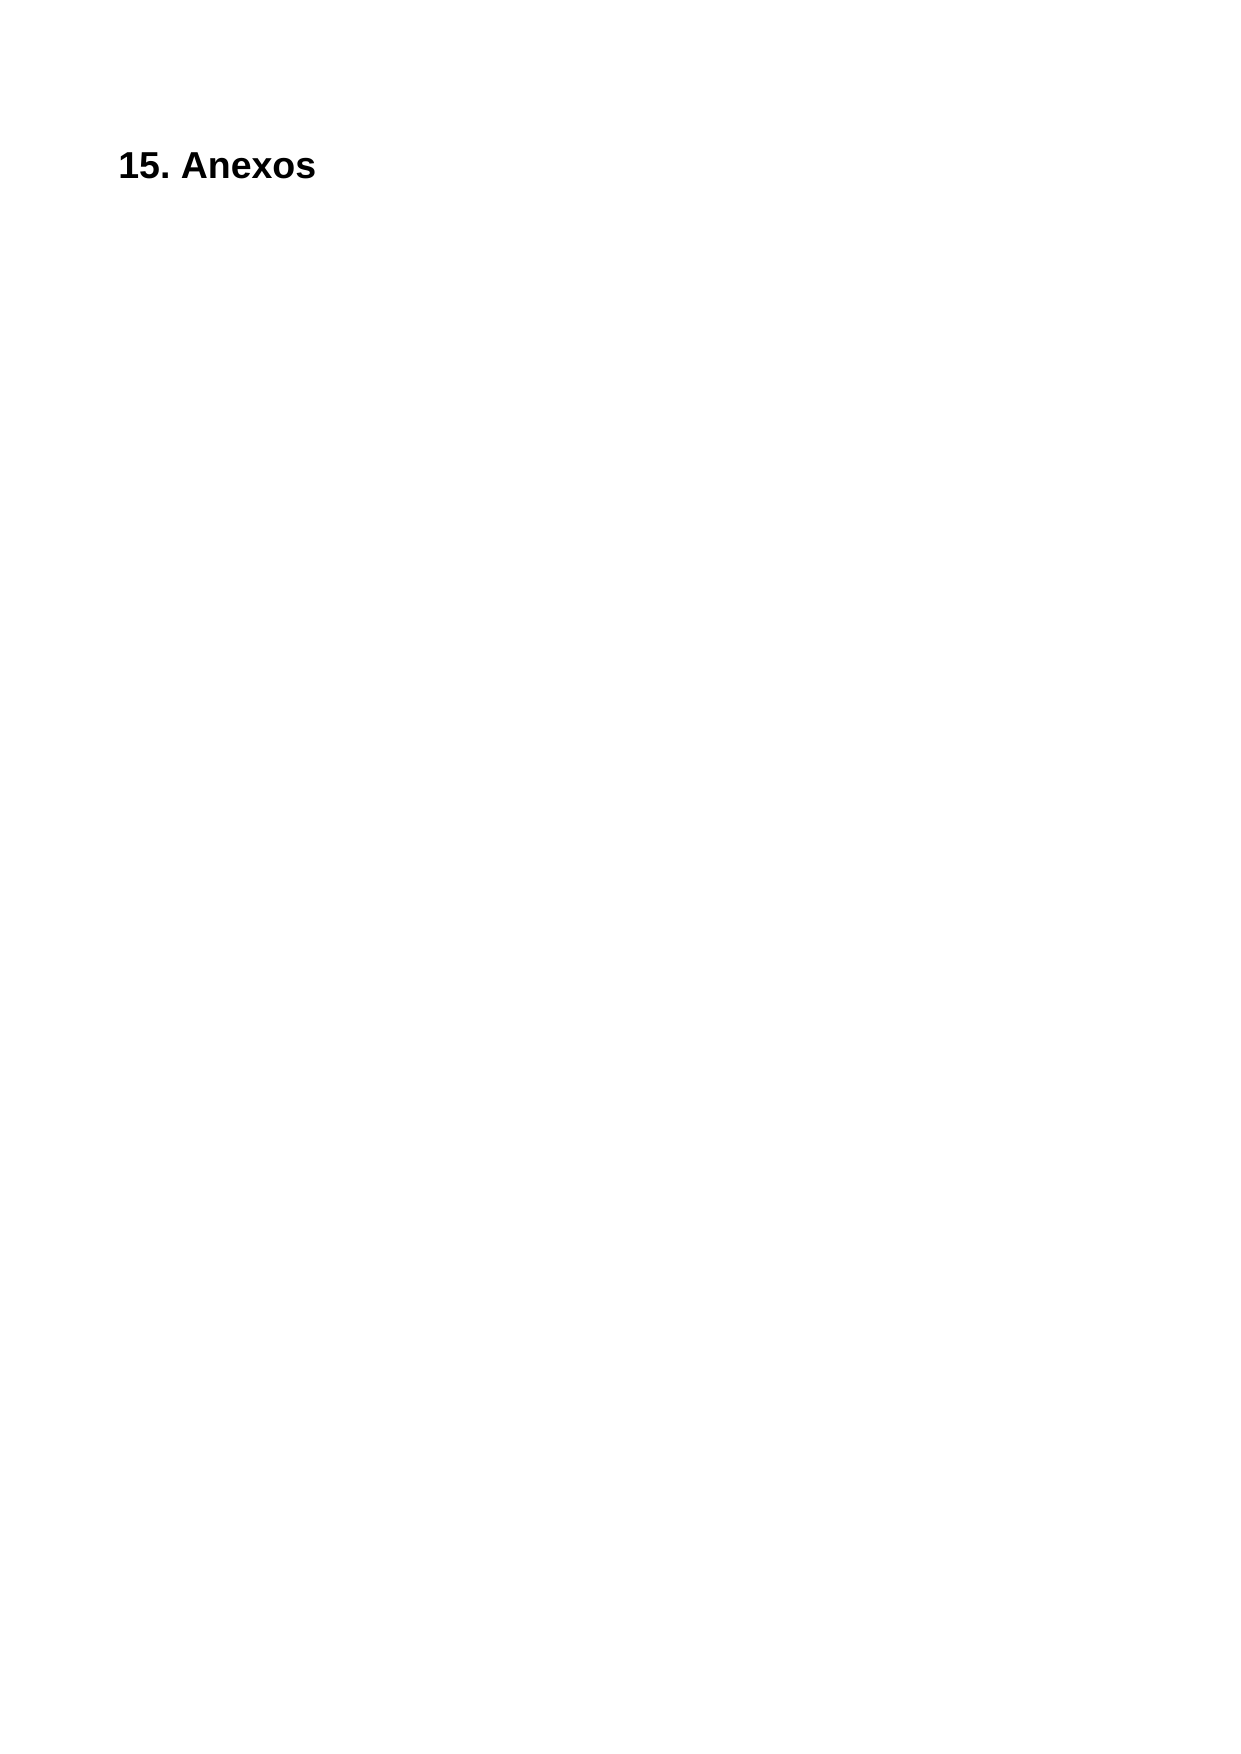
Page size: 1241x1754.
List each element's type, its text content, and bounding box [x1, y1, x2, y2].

subtitle 15. Anexos [118, 143, 1122, 186]
